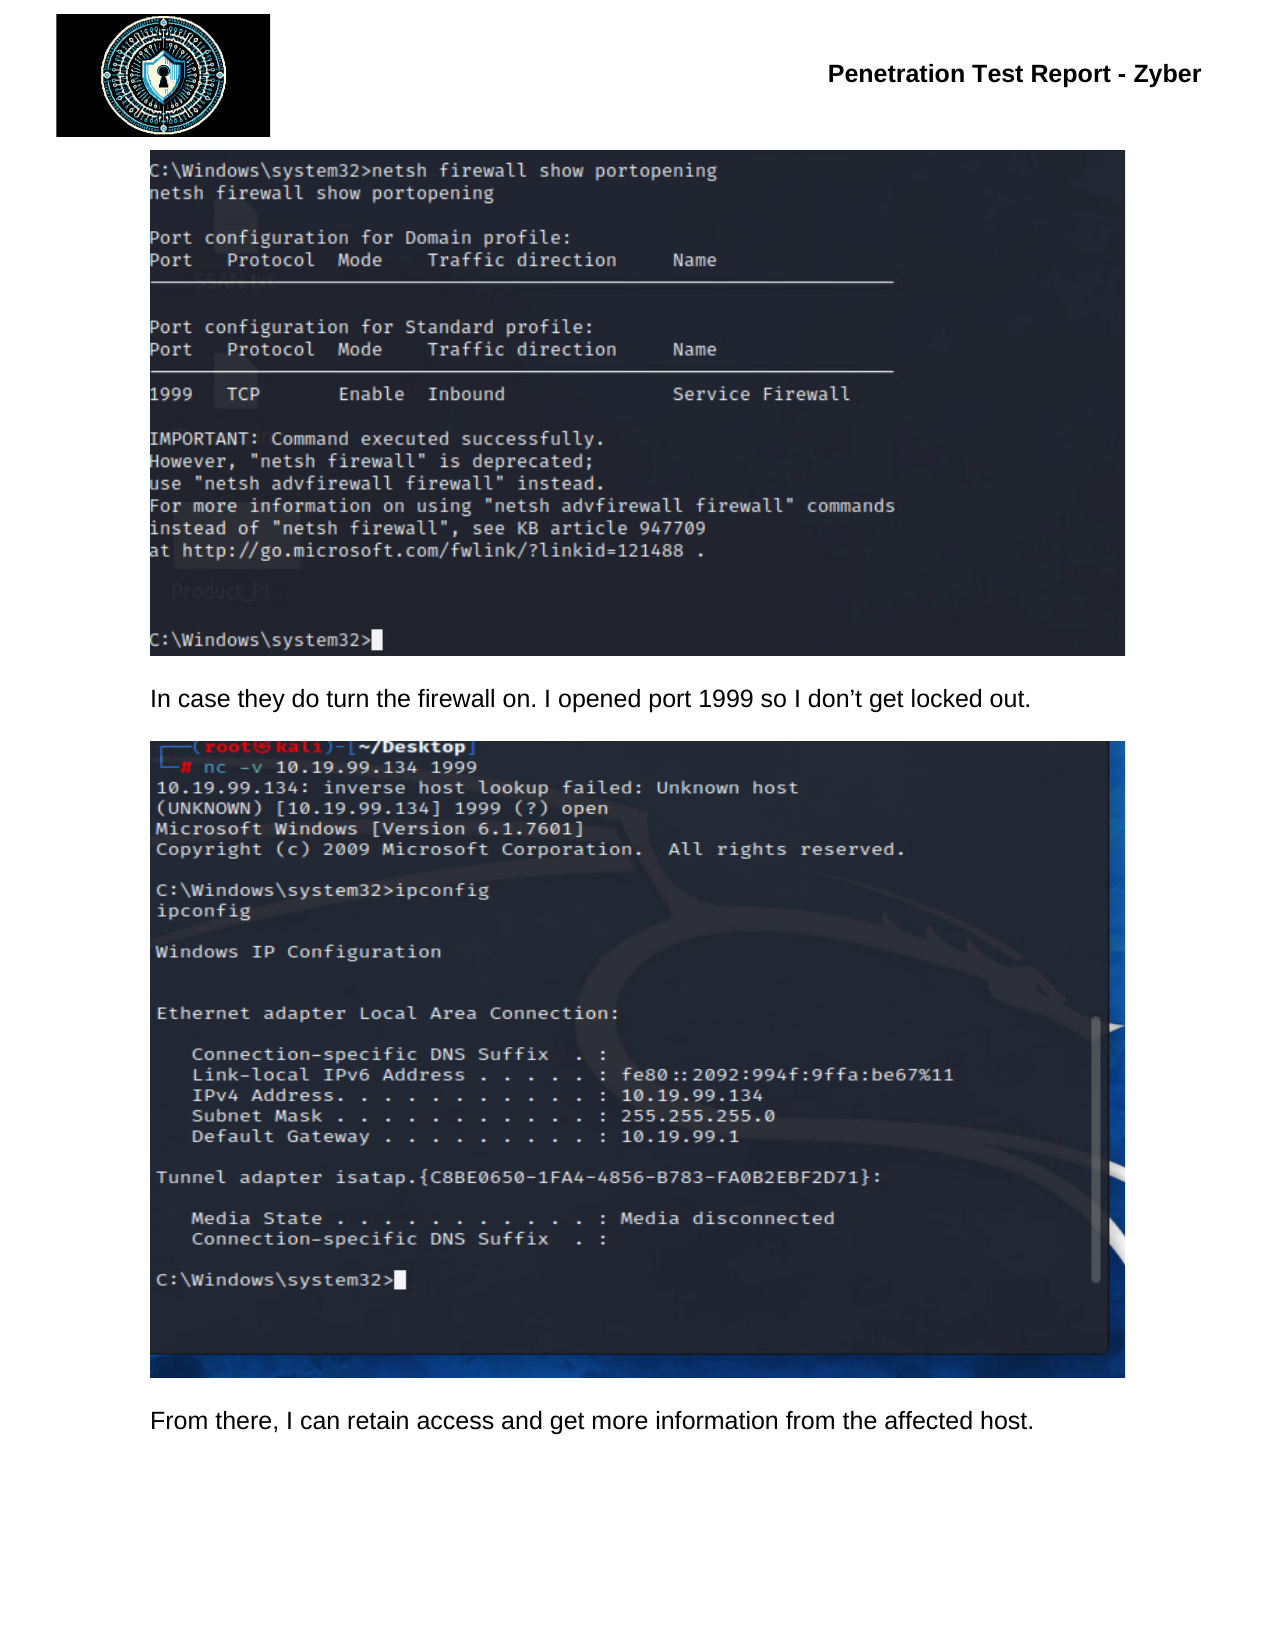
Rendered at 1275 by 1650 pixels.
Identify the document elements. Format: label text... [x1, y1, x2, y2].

picture [150, 741, 1125, 1378]
text From there, I can retain access and get more information from the affected host. [150, 1406, 1125, 1435]
picture [150, 150, 1125, 656]
picture [56, 14, 271, 137]
text In case they do turn the firewall on. I opened port 1999 so I don’t get locked out. [150, 684, 1125, 713]
